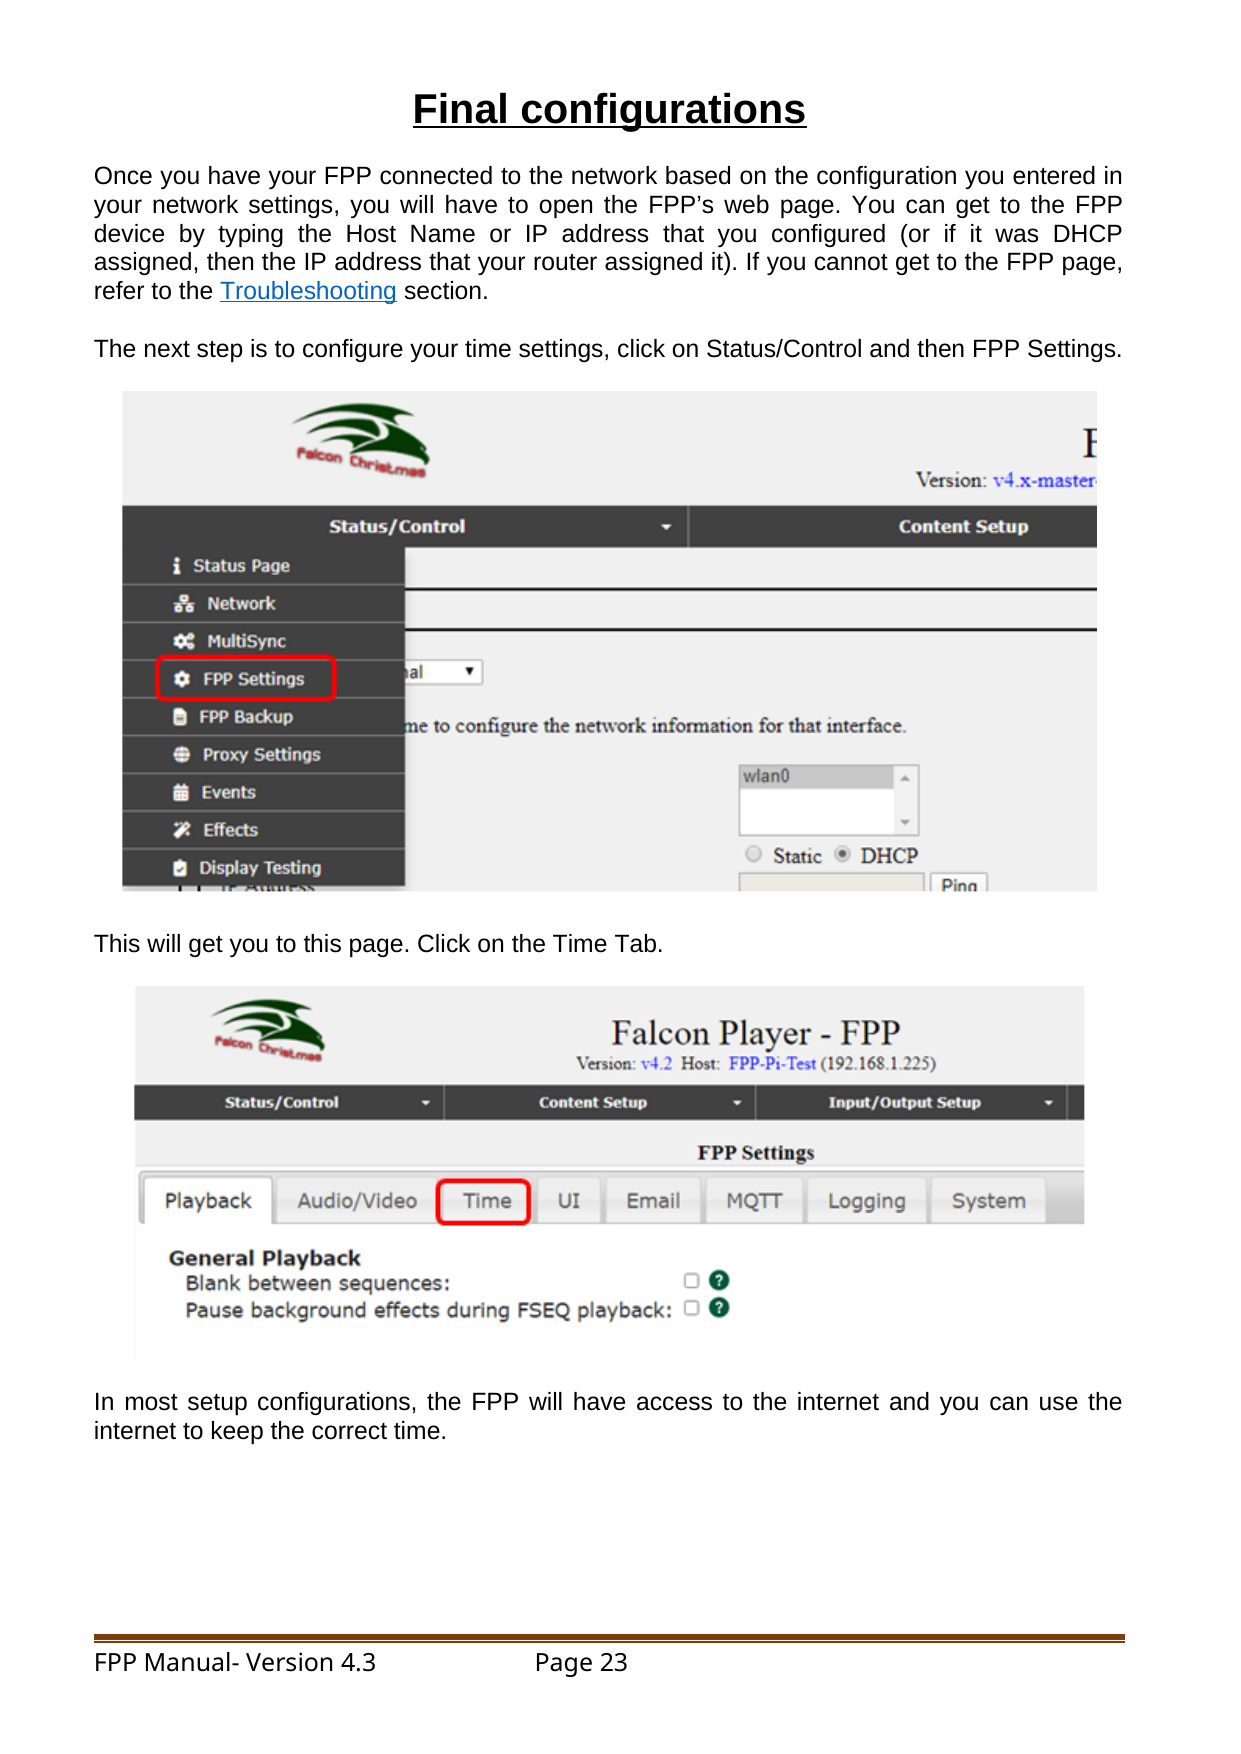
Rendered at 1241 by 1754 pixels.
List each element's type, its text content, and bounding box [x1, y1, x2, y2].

text Once you have your FPP connected to the network based on the configuration you entered in your network settings, you will have to open the FPP’s web page. You can get to the FPP device by typing the Host Name or IP address that you configured (or if it was DHCP assigned, then the IP address that your router assigned it). If you cannot get to the FPP page, refer to the Troubleshooting section. [94, 161, 1125, 305]
picture [121, 391, 1097, 901]
picture [134, 986, 1085, 1359]
subtitle Final configurations [94, 84, 1125, 132]
text In most setup configurations, the FPP will have access to the internet and you can use the internet to keep the correct time. [94, 1387, 1125, 1445]
text This will get you to this page. Click on the Time Tab. [94, 929, 1125, 958]
text The next step is to configure your time settings, click on Status/Control and then FPP Settings. [94, 333, 1125, 362]
